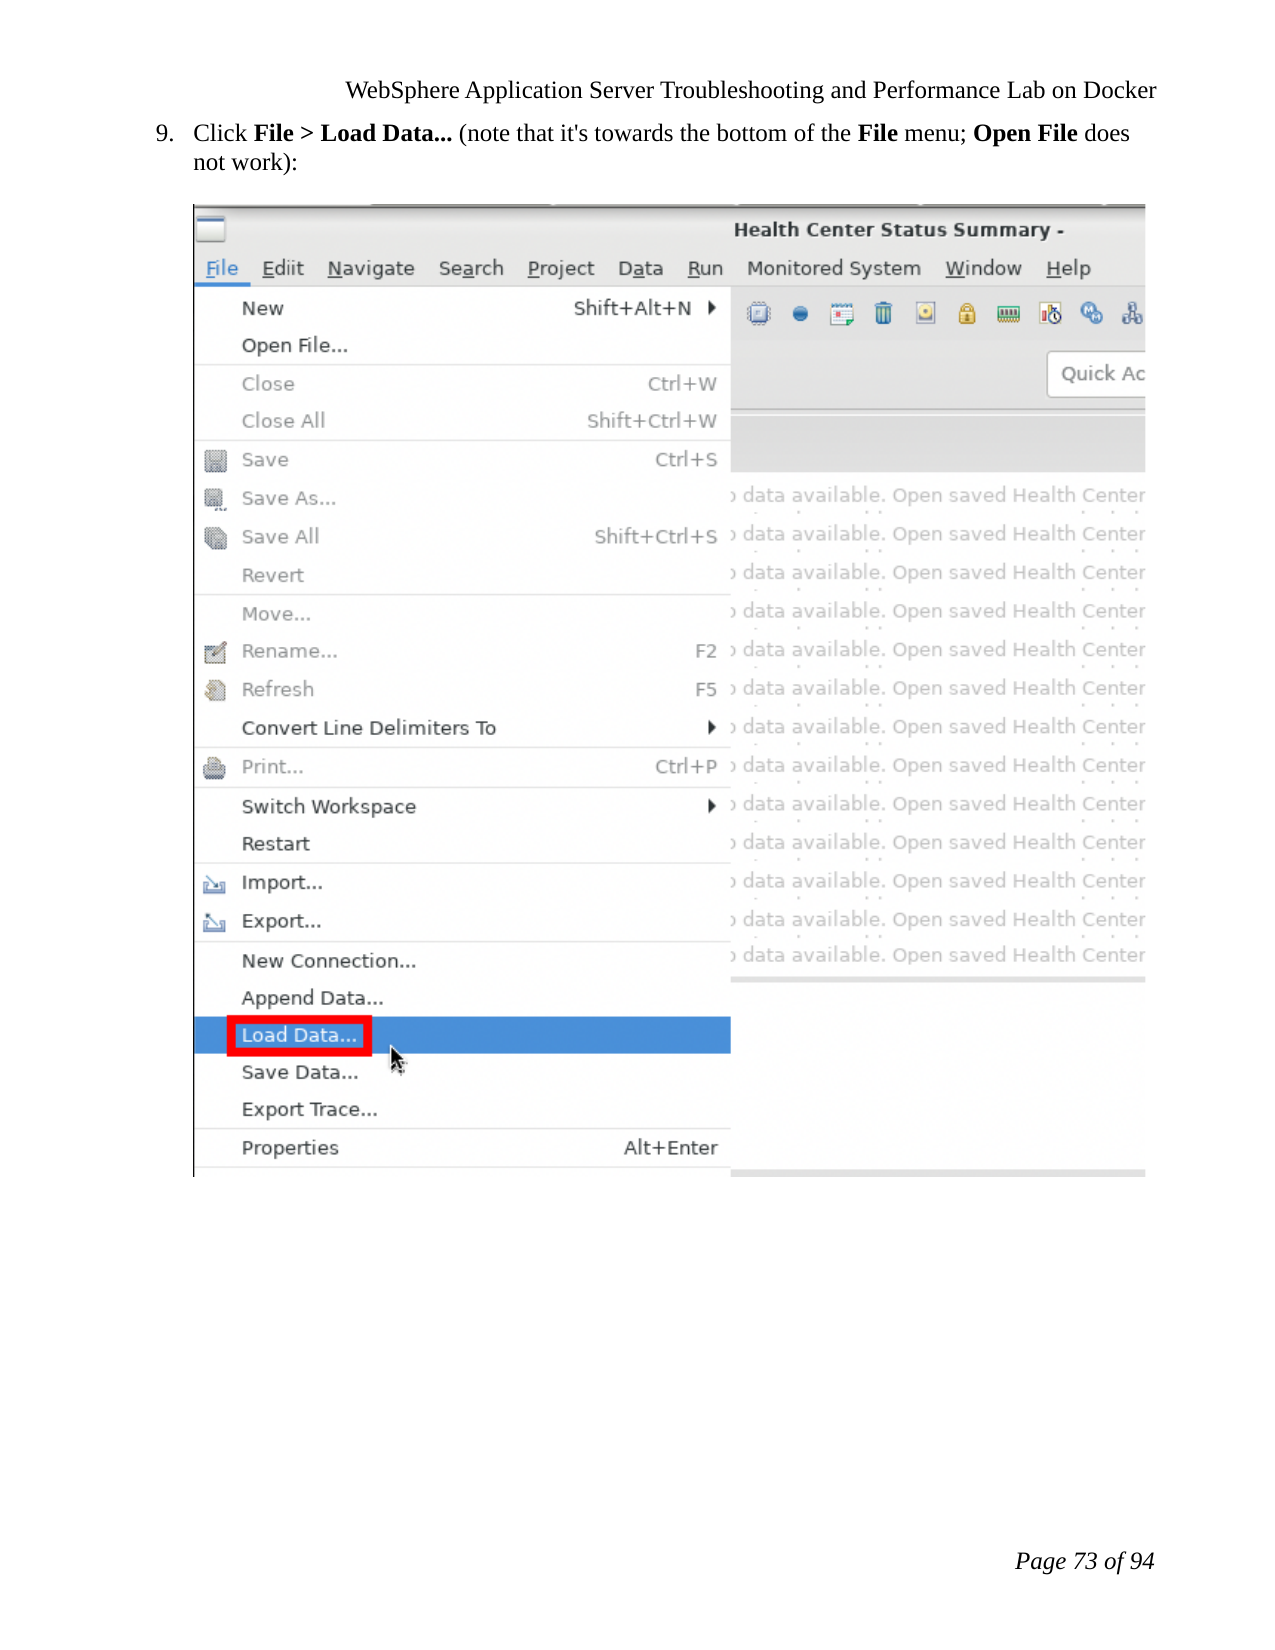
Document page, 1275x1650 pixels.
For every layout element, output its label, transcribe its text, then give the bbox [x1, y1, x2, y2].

picture [193, 204, 1146, 1177]
